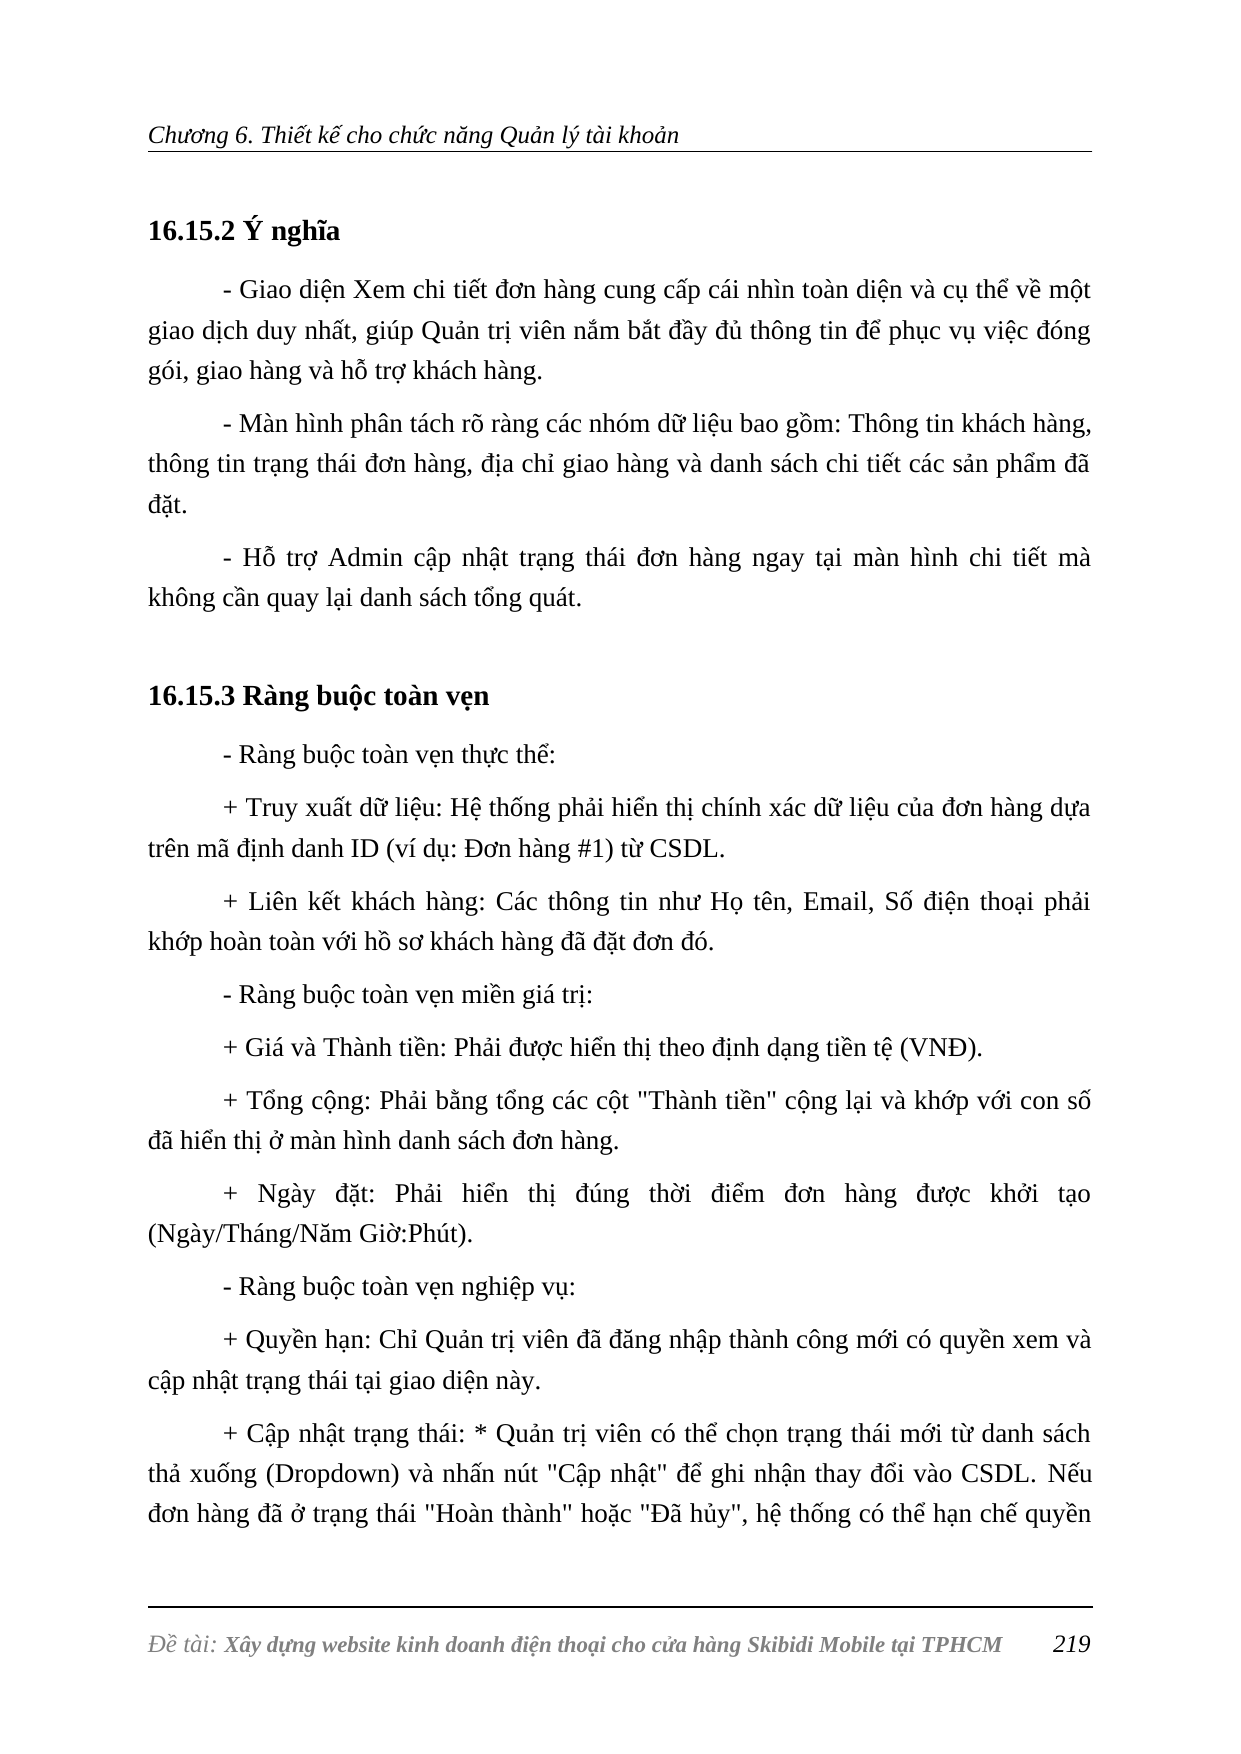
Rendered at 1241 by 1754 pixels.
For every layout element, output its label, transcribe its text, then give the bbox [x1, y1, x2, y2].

text + Quyền hạn: Chỉ Quản trị viên đã đăng nhập thành công mới có quyền xem và cập nhật trạng thái tại giao diện này. [148, 1323, 1092, 1395]
text - Hỗ trợ Admin cập nhật trạng thái đơn hàng ngay tại màn hình chi tiết mà không cần quay lại danh sách tổng quát. [148, 541, 1092, 612]
text - Màn hình phân tách rõ ràng các nhóm dữ liệu bao gồm: Thông tin khách hàng, thông tin trạng thái đơn hàng, địa chỉ giao hàng và danh sách chi tiết các sản phẩm đã đặt. [148, 407, 1092, 519]
text + Tổng cộng: Phải bằng tổng các cột "Thành tiền" cộng lại và khớp với con số đã hiển thị ở màn hình danh sách đơn hàng. [148, 1084, 1092, 1155]
subtitle Ý nghĩa [148, 207, 1092, 248]
text - Ràng buộc toàn vẹn nghiệp vụ: [148, 1271, 1092, 1302]
text + Liên kết khách hàng: Các thông tin như Họ tên, Email, Số điện thoại phải khớp hoàn toàn với hồ sơ khách hàng đã đặt đơn đó. [148, 885, 1092, 956]
text - Giao diện Xem chi tiết đơn hàng cung cấp cái nhìn toàn diện và cụ thể về một giao dịch duy nhất, giúp Quản trị viên nắm bắt đầy đủ thông tin để phục vụ việc đóng gói, giao hàng và hỗ trợ khách hàng. [148, 273, 1092, 385]
text + Giá và Thành tiền: Phải được hiển thị theo định dạng tiền tệ (VNĐ). [148, 1031, 1092, 1062]
text - Ràng buộc toàn vẹn miền giá trị: [148, 978, 1092, 1009]
text + Ngày đặt: Phải hiển thị đúng thời điểm đơn hàng được khởi tạo (Ngày/Tháng/Năm Giờ:Phút). [148, 1177, 1092, 1249]
text + Truy xuất dữ liệu: Hệ thống phải hiển thị chính xác dữ liệu của đơn hàng dựa trên mã định danh ID (ví dụ: Đơn hàng #1) từ CSDL. [148, 791, 1092, 863]
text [148, 1417, 1092, 1529]
text - Ràng buộc toàn vẹn thực thể: [148, 738, 1092, 769]
subtitle Ràng buộc toàn vẹn [148, 672, 1092, 713]
